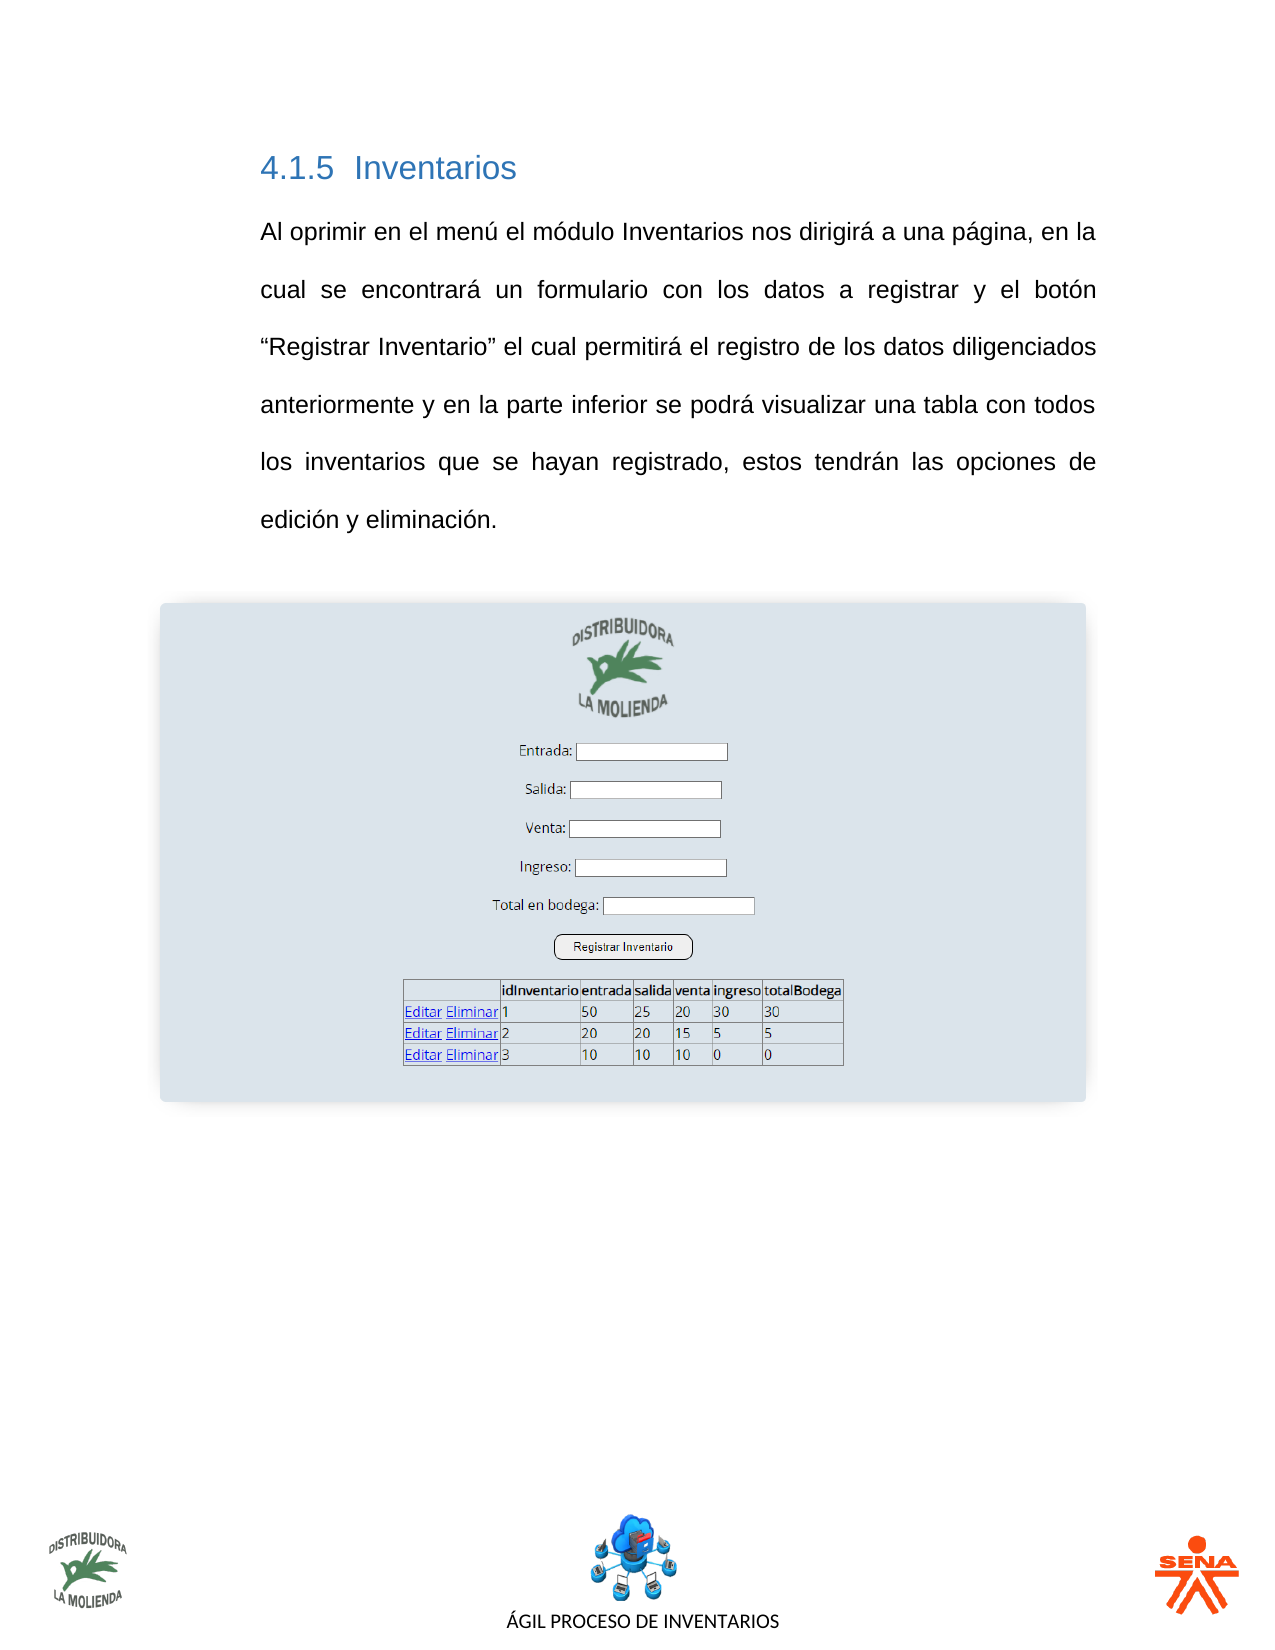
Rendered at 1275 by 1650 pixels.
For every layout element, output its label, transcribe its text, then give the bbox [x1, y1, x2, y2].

picture [17, 1522, 159, 1626]
picture [147, 591, 1098, 1117]
picture [585, 1513, 682, 1600]
subtitle Inventarios [260, 148, 1097, 186]
picture [1147, 1532, 1245, 1619]
text Al oprimir en el menú el módulo Inventarios nos dirigirá a una página, en la cual se encontrará un formulario con los datos a registrar y el botón “Registrar Inventario” el cual permitirá el registro de los datos diligenciados anteriormente y en la parte inferior se podrá visualizar una tabla con todos los inventarios que se hayan registrado, estos tendrán las opciones de edición y eliminación. [260, 217, 1098, 533]
